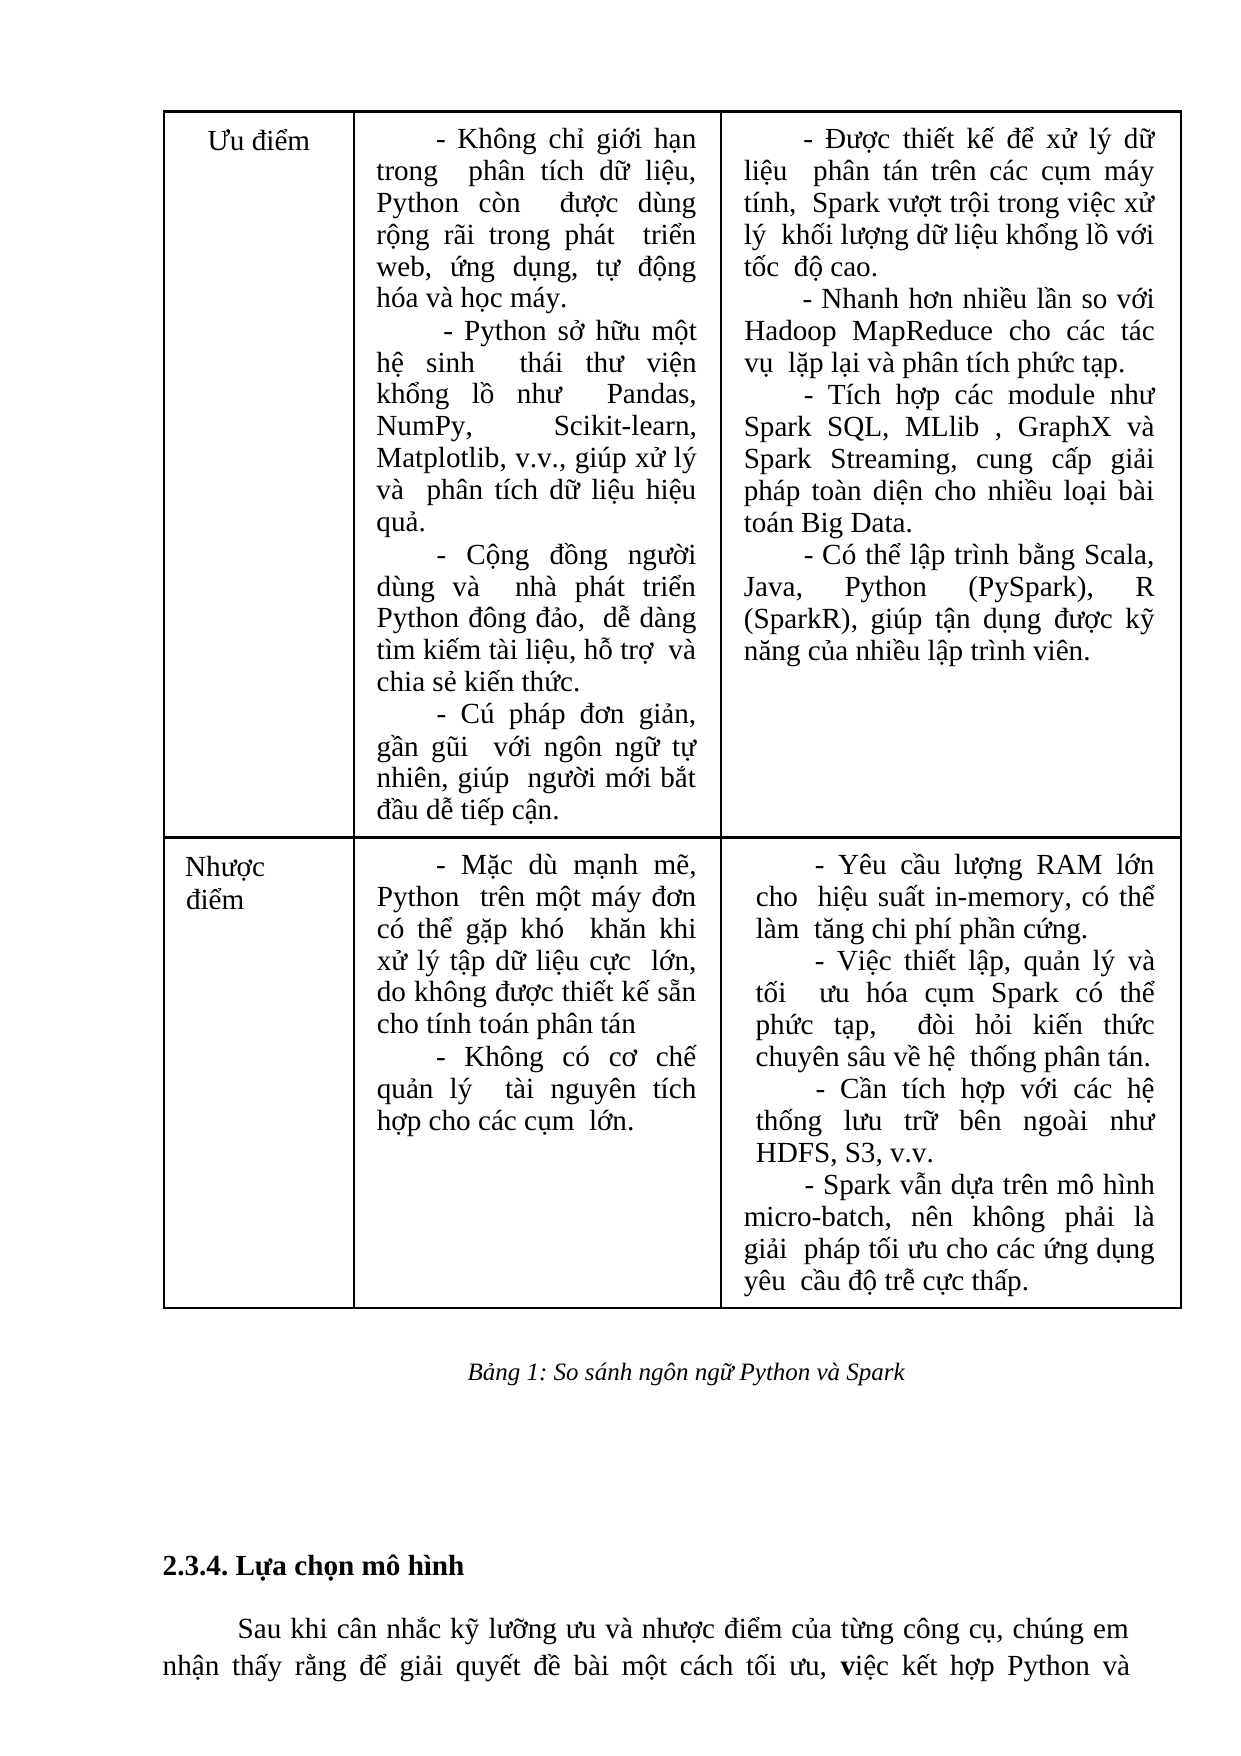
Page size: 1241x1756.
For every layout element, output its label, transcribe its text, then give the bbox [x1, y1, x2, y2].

table_cell - Được thiết kế để xử lý dữ liệu phân tán trên các cụm máy tính, Spark vượt trội trong việc xử lý khối lượng dữ liệu khổng lồ với tốc độ cao. - Nhanh hơn nhiều lần so với Hadoop MapReduce cho các tác vụ lặp lại và phân tích phức tạp. - Tích hợp các module như Spark SQL, MLlib , GraphX và Spark Streaming, cung cấp giải pháp toàn diện cho nhiều loại bài toán Big Data. - Có thể lập trình bằng Scala, Java, Python (PySpark), R (SparkR), giúp tận dụng được kỹ năng của nhiều lập trình viên. [722, 113, 1180, 836]
table_cell Nhược điểm [165, 839, 353, 1307]
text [162, 1611, 1130, 1681]
table_cell Ưu điểm [165, 113, 353, 836]
text 2.3.4. Lựa chọn mô hình [162, 1548, 1101, 1582]
table_cell - Không chỉ giới hạn trong phân tích dữ liệu, Python còn được dùng rộng rãi trong phát triển web, ứng dụng, tự động hóa và học máy. - Python sở hữu một hệ sinh thái thư viện khổng lồ như Pandas, NumPy, Scikit-learn, Matplotlib, v.v., giúp xử lý và phân tích dữ liệu hiệu quả. - Cộng đồng người dùng và nhà phát triển Python đông đảo, dễ dàng tìm kiếm tài liệu, hỗ trợ và chia sẻ kiến thức. - Cú pháp đơn giản, gần gũi với ngôn ngữ tự nhiên, giúp người mới bắt đầu dễ tiếp cận. [355, 113, 720, 836]
text Bảng 1: So sánh ngôn ngữ Python và Spark [274, 1357, 1101, 1385]
table_cell - Yêu cầu lượng RAM lớn cho hiệu suất in-memory, có thể làm tăng chi phí phần cứng. - Việc thiết lập, quản lý và tối ưu hóa cụm Spark có thể phức tạp, đòi hỏi kiến thức chuyên sâu về hệ thống phân tán. - Cần tích hợp với các hệ thống lưu trữ bên ngoài như HDFS, S3, v.v. - Spark vẫn dựa trên mô hình micro-batch, nên không phải là giải pháp tối ưu cho các ứng dụng yêu cầu độ trễ cực thấp. [722, 839, 1180, 1307]
table_cell - Mặc dù mạnh mẽ, Python trên một máy đơn có thể gặp khó khăn khi xử lý tập dữ liệu cực lớn, do không được thiết kế sẵn cho tính toán phân tán - Không có cơ chế quản lý tài nguyên tích hợp cho các cụm lớn. [355, 839, 720, 1307]
